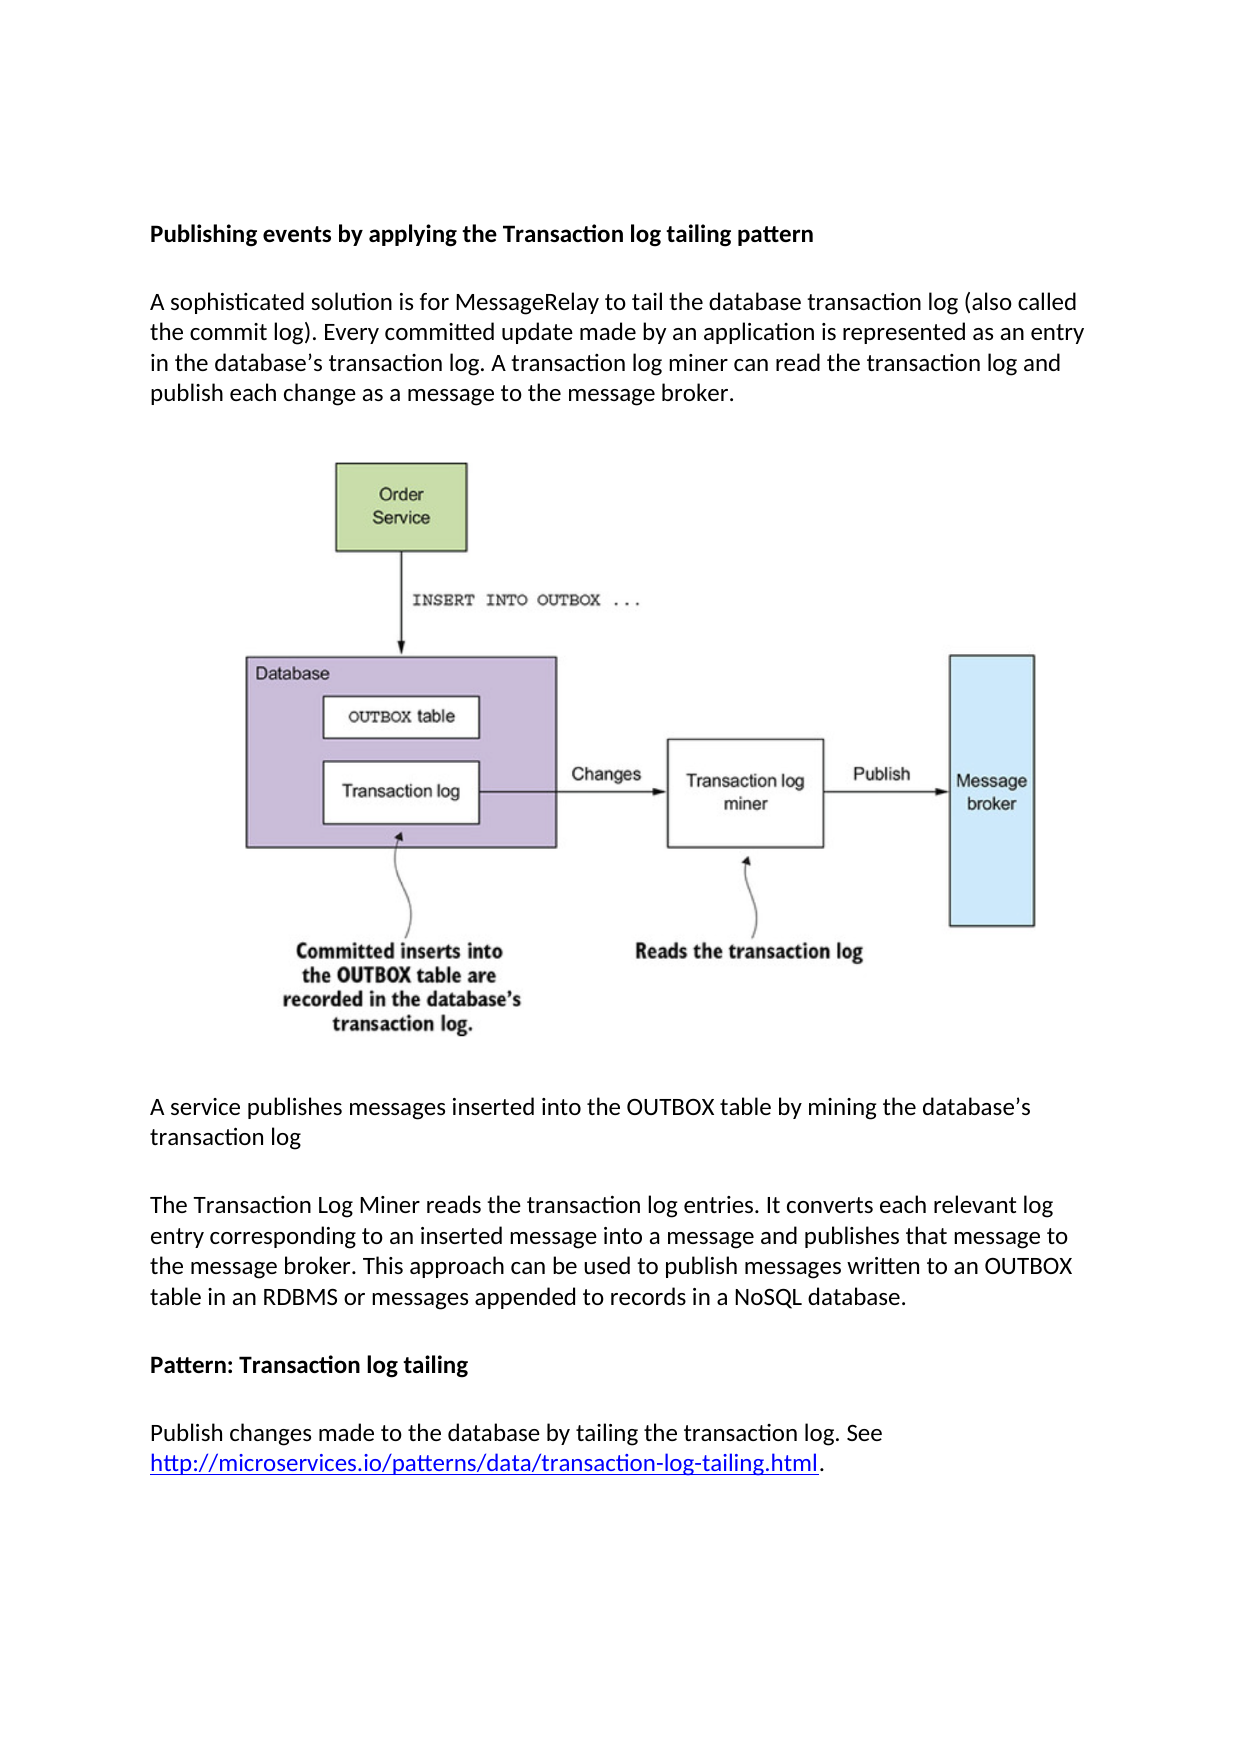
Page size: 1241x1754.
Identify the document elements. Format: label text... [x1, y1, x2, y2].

subtitle Publishing events by applying the Transaction log tailing pattern [150, 218, 1090, 248]
subtitle Pattern: Transaction log tailing [150, 1349, 1090, 1379]
subtitle A sophisticated solution is for MessageRelay to tail the database transaction log (also called the commit log). Every committed update made by an application is represented as an entry in the database’s transaction log. A transaction log miner can read the transaction log and publish each change as a message to the message broker. [150, 286, 1090, 408]
subtitle Publish changes made to the database by tailing the transaction log. See http://microservices.io/patterns/data/transaction-log-tailing.html. [150, 1417, 1090, 1478]
subtitle A service publishes messages inserted into the OUTBOX table by mining the database’s transaction log [150, 1091, 1090, 1152]
picture [150, 445, 1091, 1054]
subtitle The Transaction Log Miner reads the transaction log entries. It converts each relevant log entry corresponding to an inserted message into a message and publishes that message to the message broker. This approach can be used to publish messages written to an OUTBOX table in an RDBMS or messages appended to records in a NoSQL database. [150, 1189, 1090, 1312]
